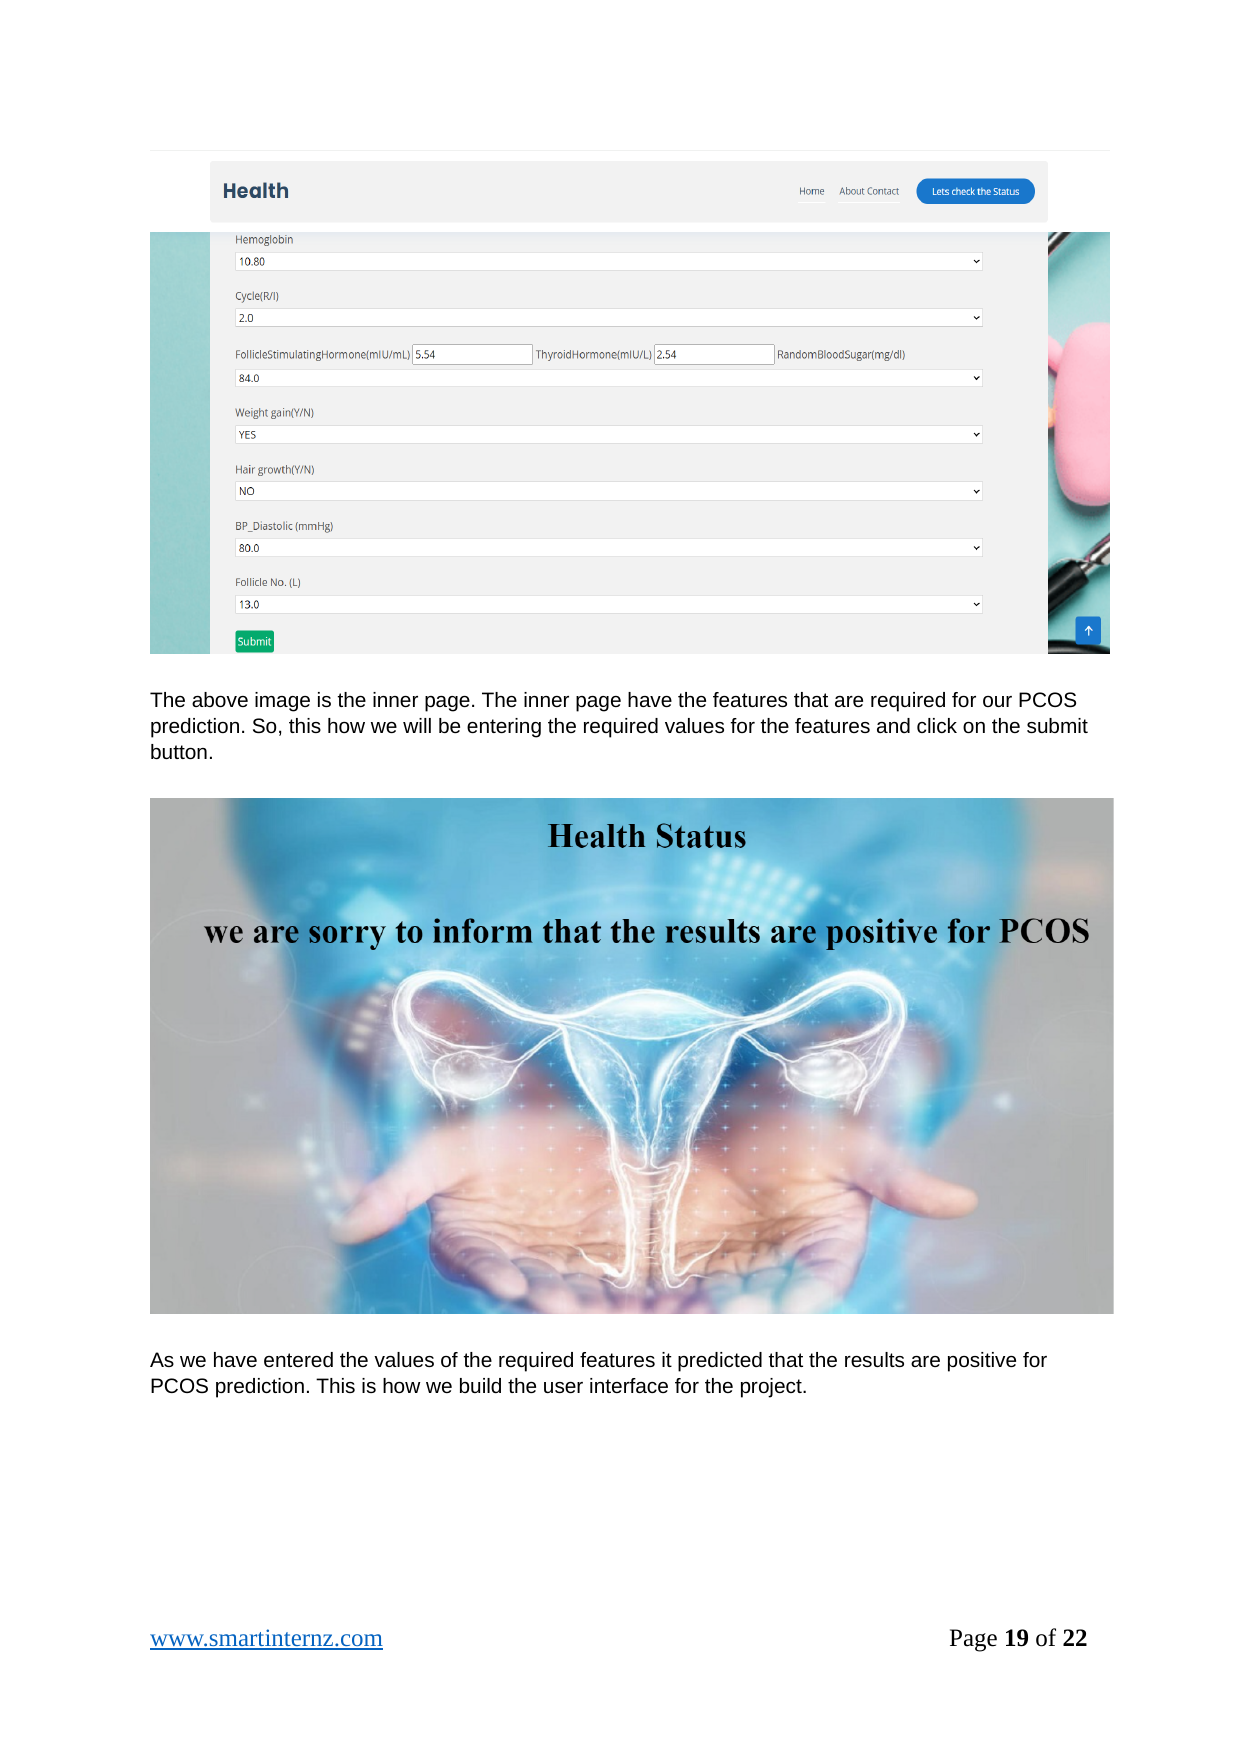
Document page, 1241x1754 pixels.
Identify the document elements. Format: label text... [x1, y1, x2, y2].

text The above image is the inner page. The inner page have the features that are required for our PCOS prediction. So, this how we will be entering the required values for the features and click on the submit button. [150, 688, 1098, 764]
picture [150, 798, 1114, 1314]
text As we have entered the values of the required features it predicted that the results are positive for PCOS prediction. This is how we build the user interface for the project. [150, 1348, 1098, 1397]
picture [150, 150, 1110, 654]
